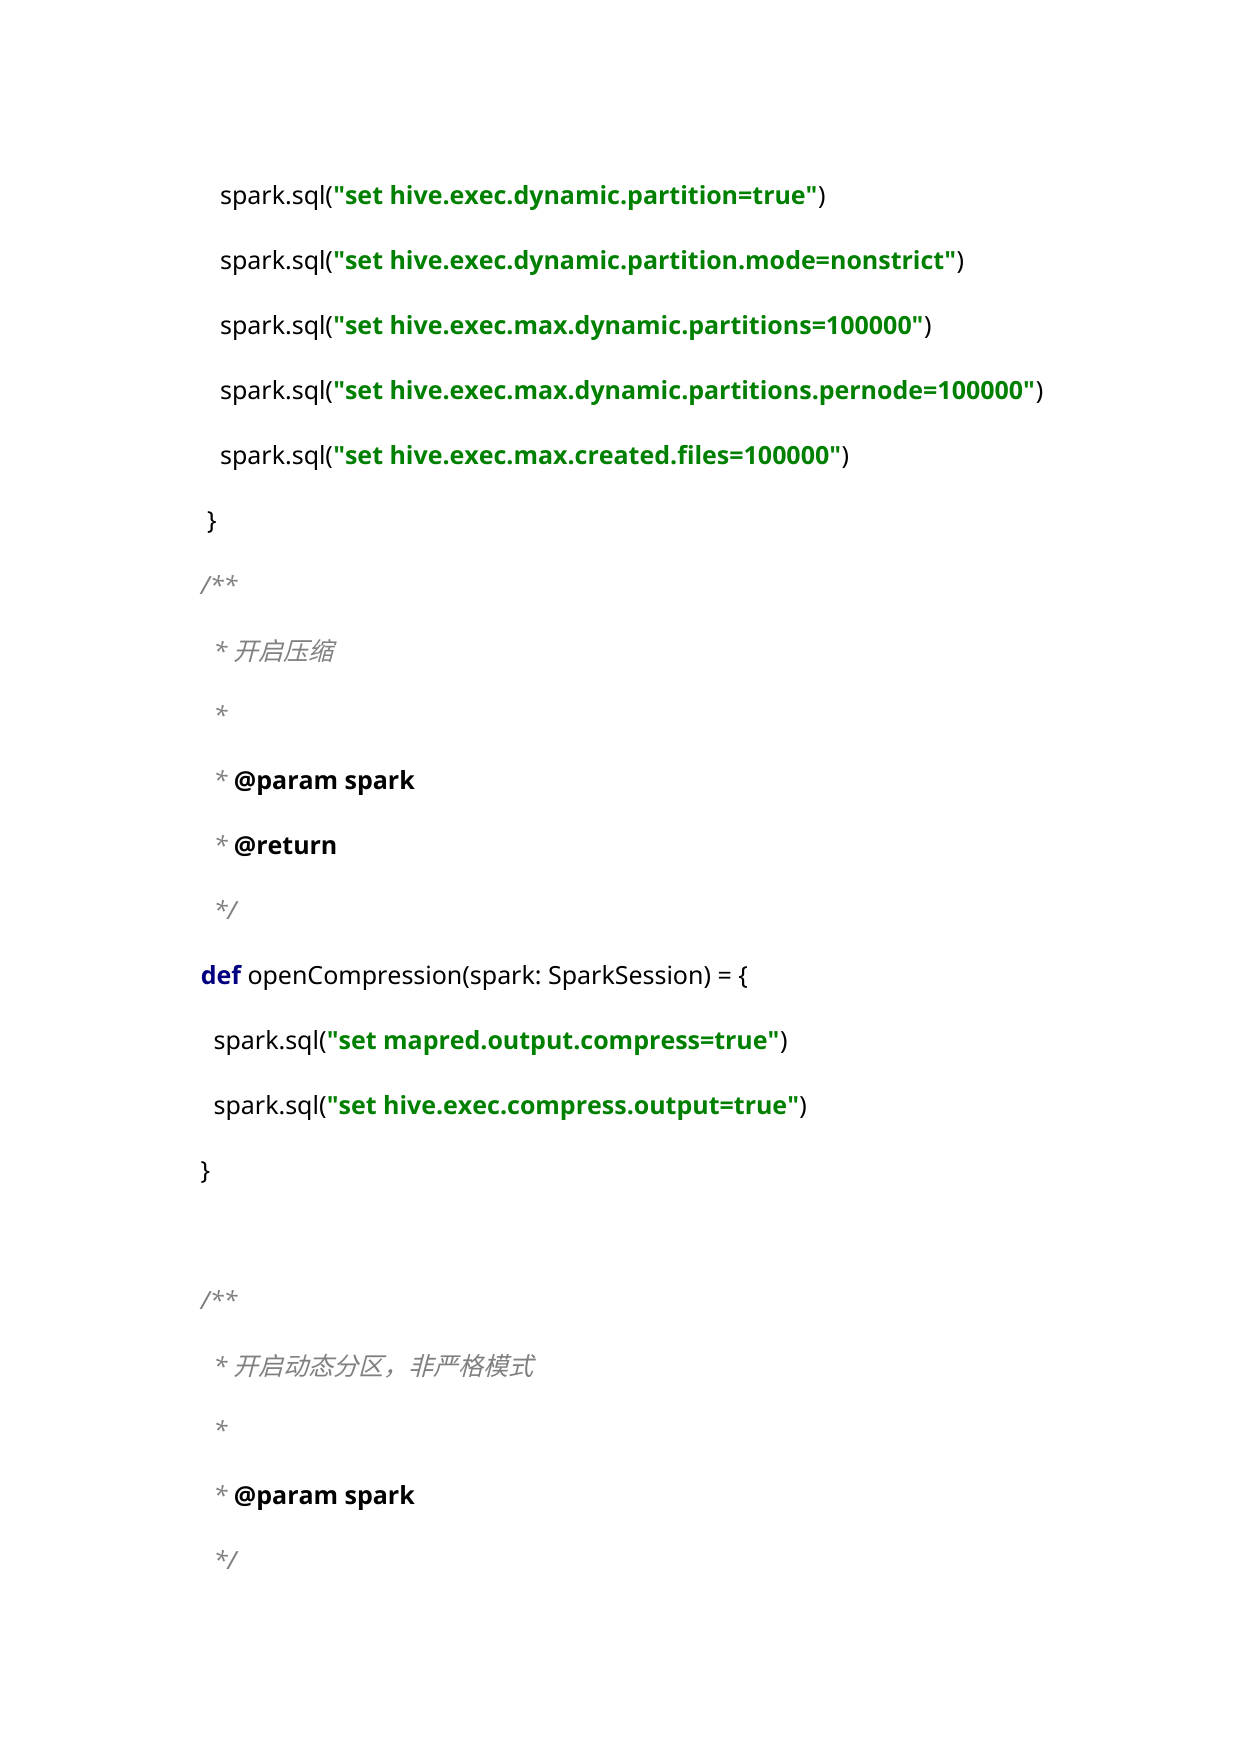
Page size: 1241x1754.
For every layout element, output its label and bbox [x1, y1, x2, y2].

text [187, 162, 1053, 1592]
